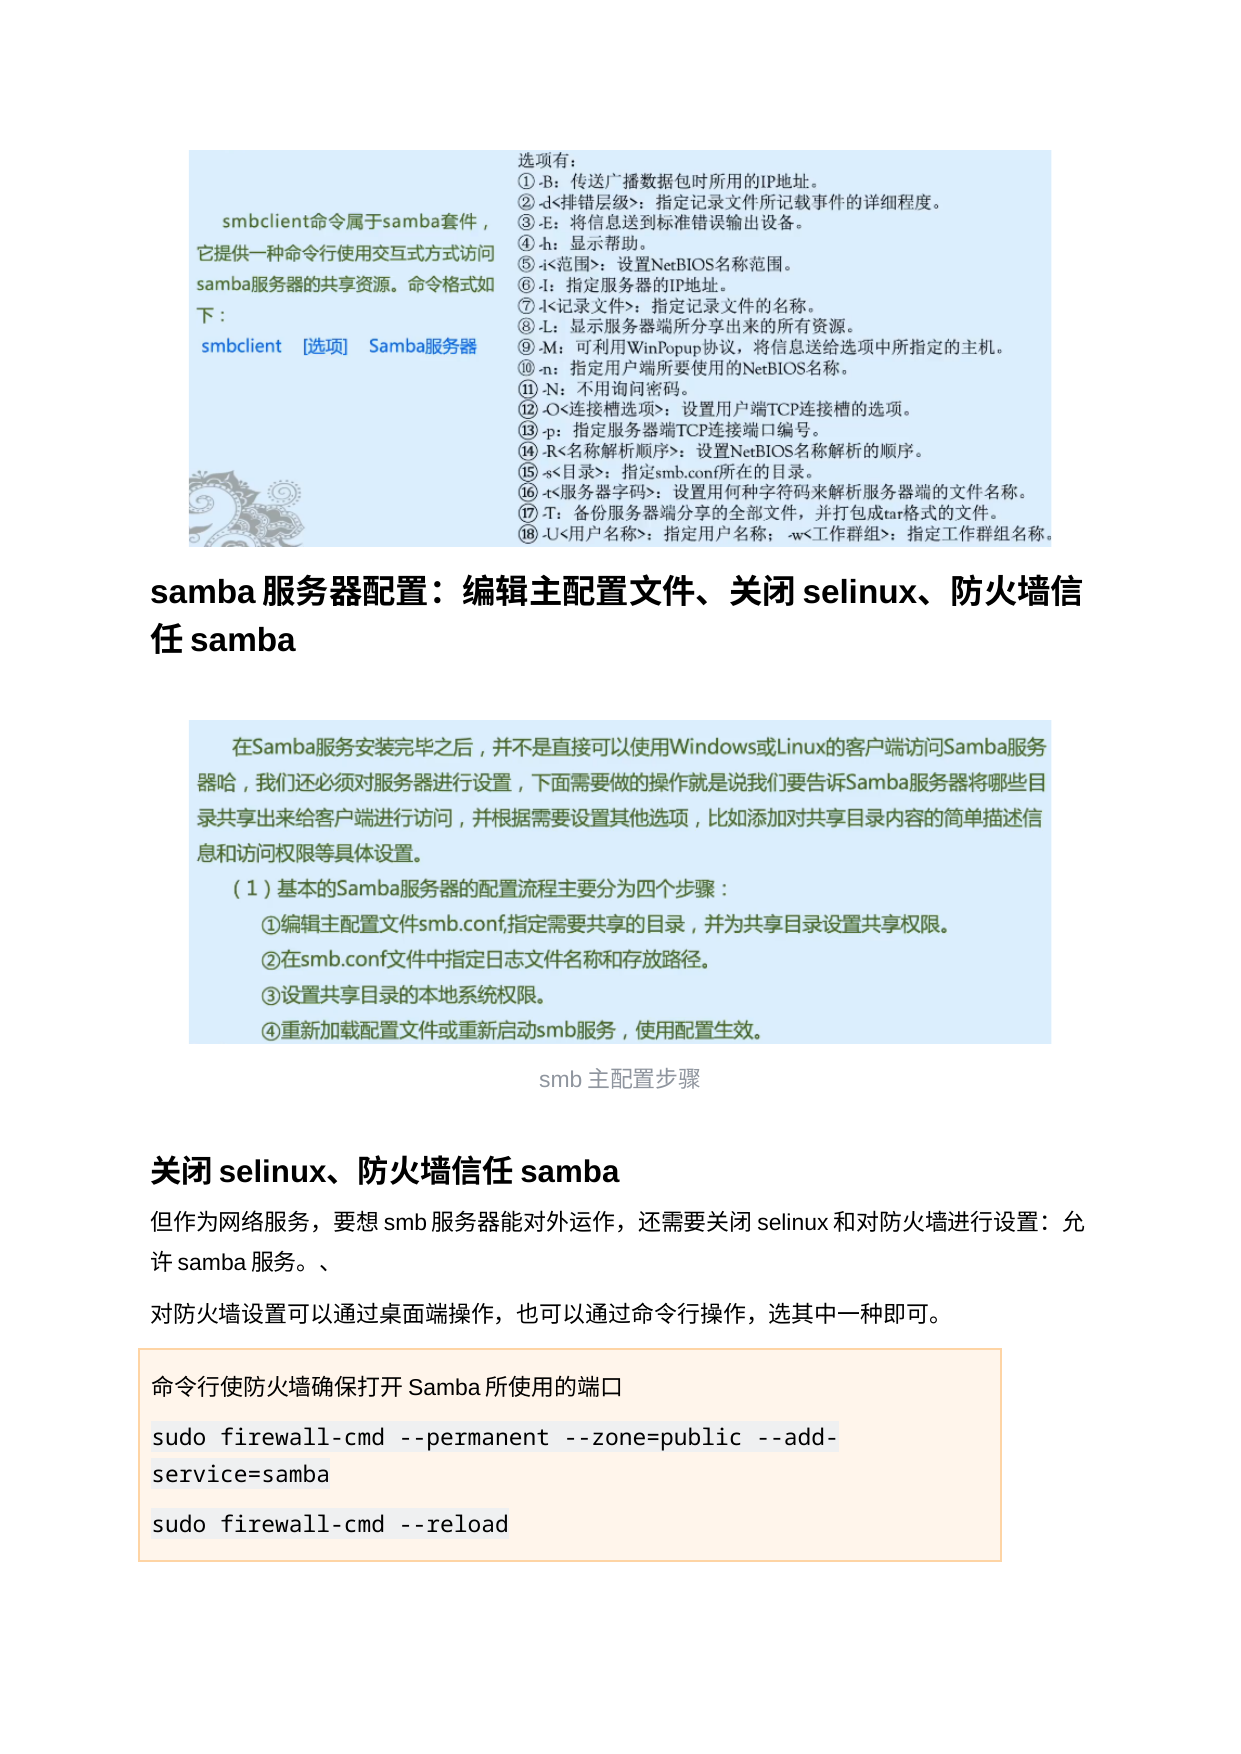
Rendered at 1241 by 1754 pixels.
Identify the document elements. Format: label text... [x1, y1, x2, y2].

text smb主配置步骤 [150, 1061, 1090, 1128]
text 但作为网络服务，要想smb服务器能对外运作，还需要关闭selinux和对防火墙进行设置：允许samba服务。、 [150, 1204, 1090, 1277]
picture [188, 150, 1052, 547]
text 对防火墙设置可以通过桌面端操作，也可以通过命令行操作，选其中一种即可。 [150, 1296, 1090, 1329]
table_header 命令行使防火墙确保打开Samba所使⽤的端⼝ sudo firewall-cmd --permanent --zone=public --add-service=samba sudo firewall-cmd --reload [140, 1350, 1000, 1560]
picture [188, 720, 1052, 1044]
